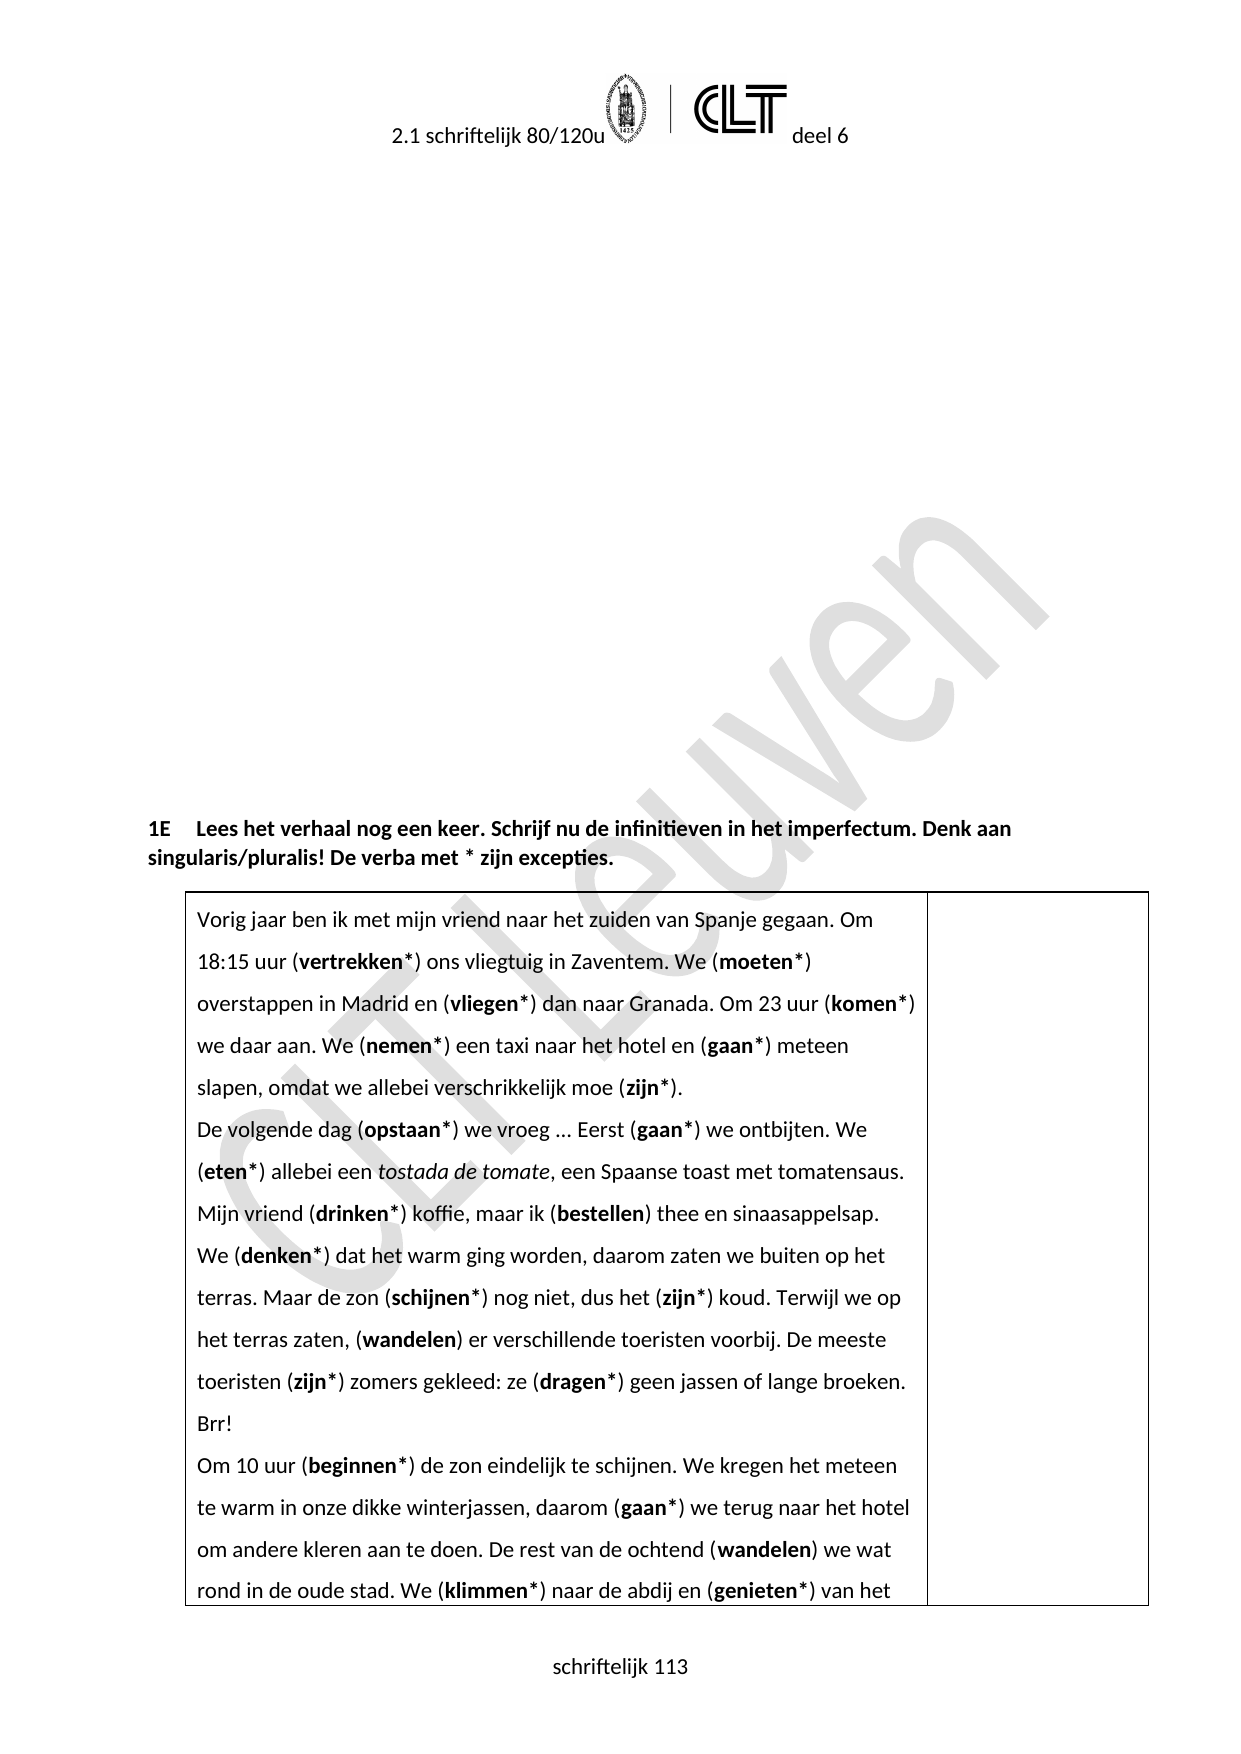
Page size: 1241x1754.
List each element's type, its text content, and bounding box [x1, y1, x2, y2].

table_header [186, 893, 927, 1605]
text 1E Lees het verhaal nog een keer. Schrijf nu de infinitieven in het imperfectum. Denk aan singularis/pluralis! De verba met * zijn excepties. [148, 814, 1093, 871]
picture [605, 73, 787, 144]
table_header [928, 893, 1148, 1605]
